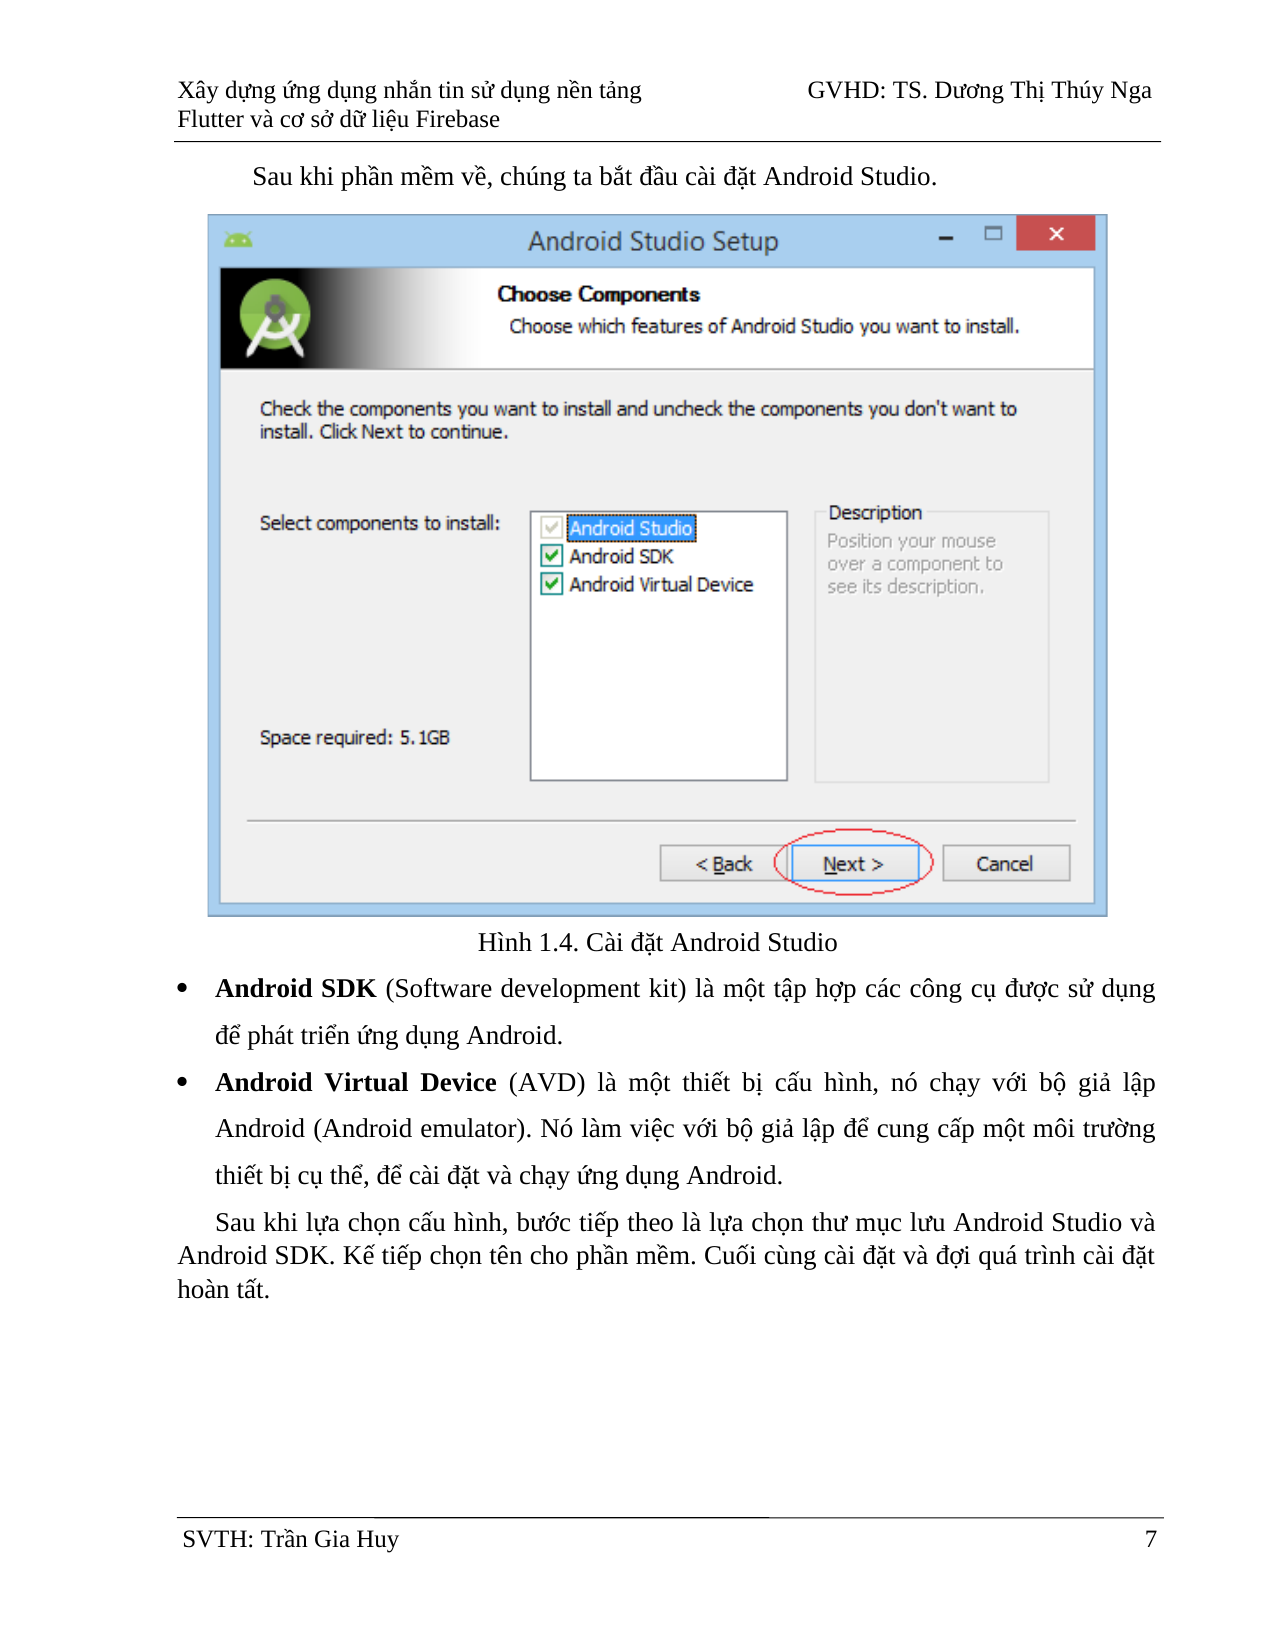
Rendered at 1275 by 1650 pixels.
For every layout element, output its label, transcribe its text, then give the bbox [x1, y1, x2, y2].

list Android Virtual Device (AVD) là một thiết bị cấu hình, nó chạy với bộ giả lập Android (Android emulator). Nó làm việc với bộ giả lập để cung cấp một môi trường thiết bị cụ thể, để cài đặt và chạy ứng dụng Android. [177, 1066, 1157, 1190]
text Sau khi phần mềm về, chúng ta bắt đầu cài đặt Android Studio. [177, 161, 1157, 192]
text Sau khi lựa chọn cấu hình, bước tiếp theo là lựa chọn thư mục lưu Android Studio và Android SDK. Kế tiếp chọn tên cho phần mềm. Cuối cùng cài đặt và đợi quá trình cài đặt hoàn tất. [177, 1206, 1157, 1304]
picture [207, 214, 1108, 917]
